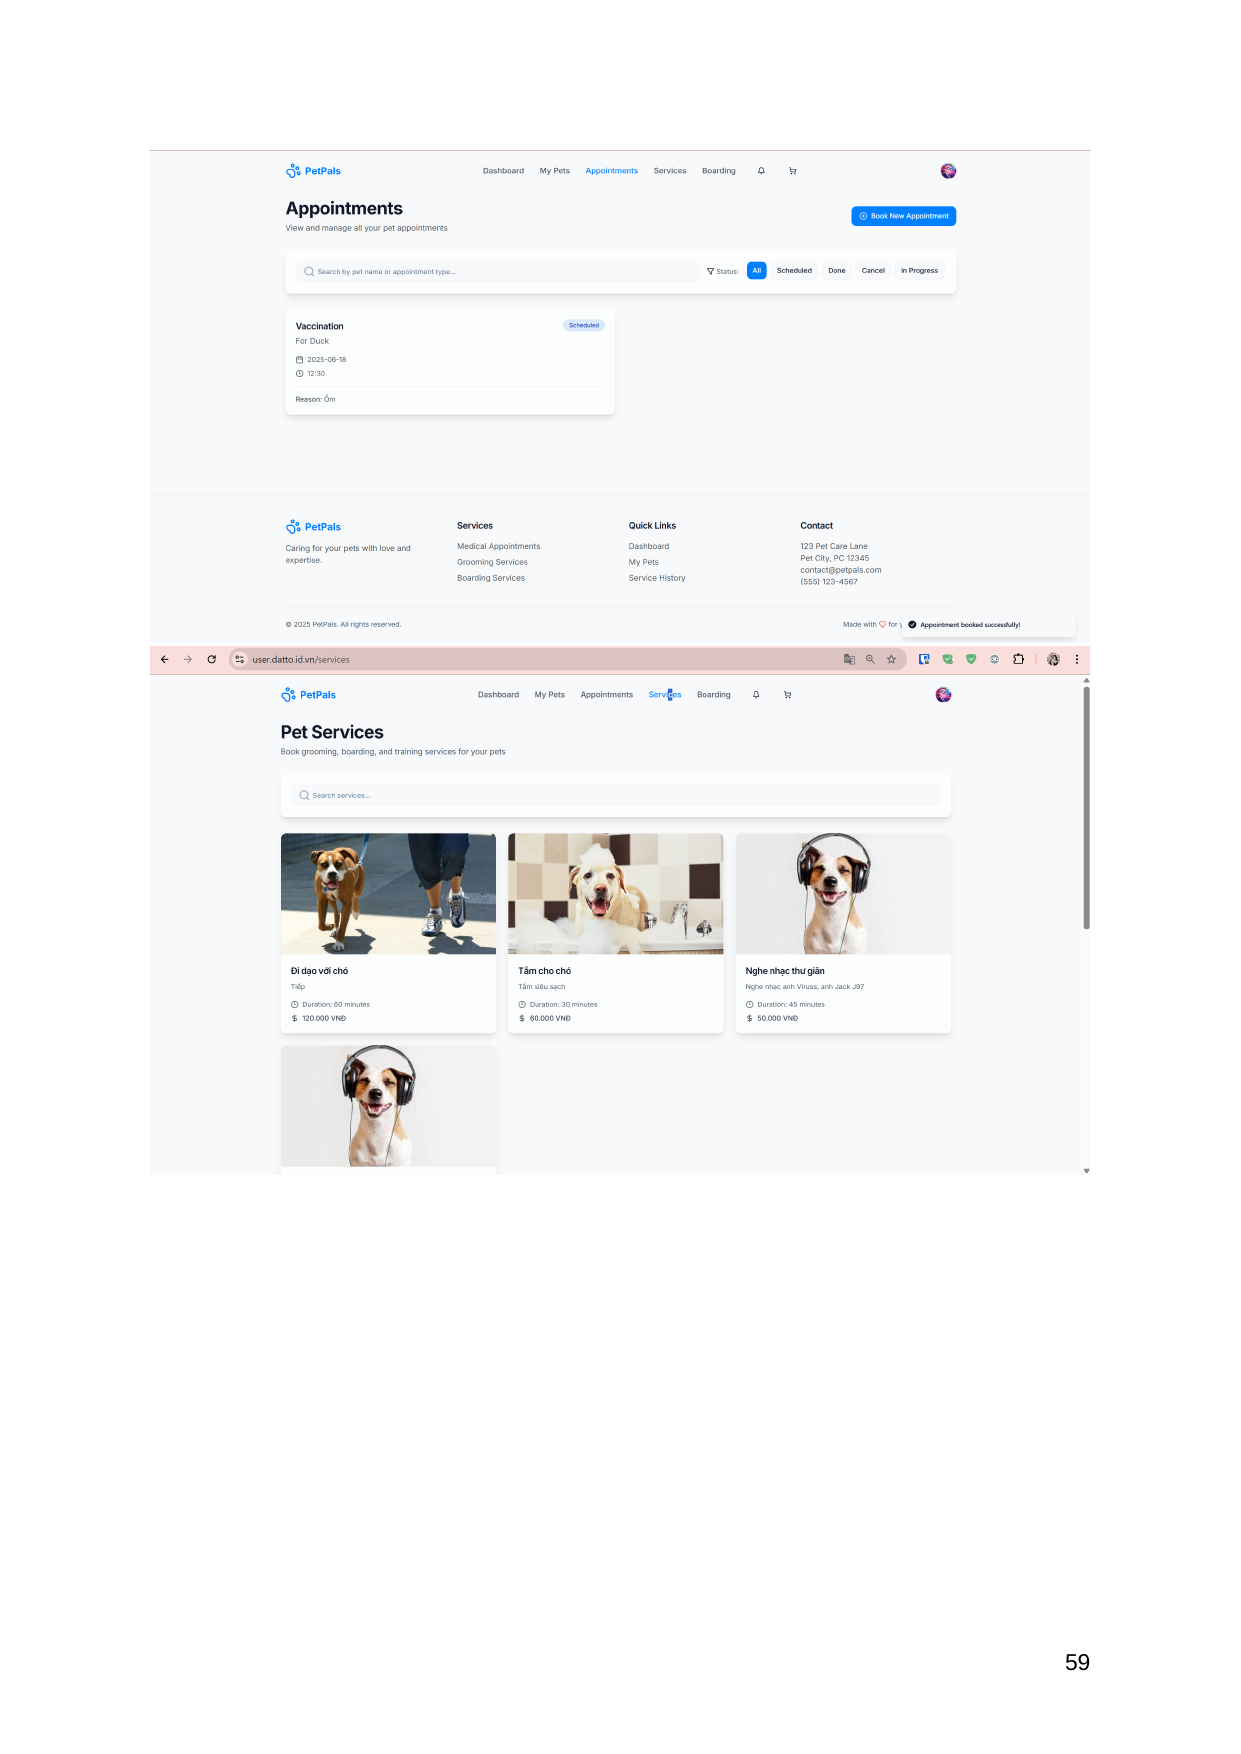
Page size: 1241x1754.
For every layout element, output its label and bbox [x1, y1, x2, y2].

picture [150, 150, 1091, 643]
picture [150, 646, 1091, 1175]
